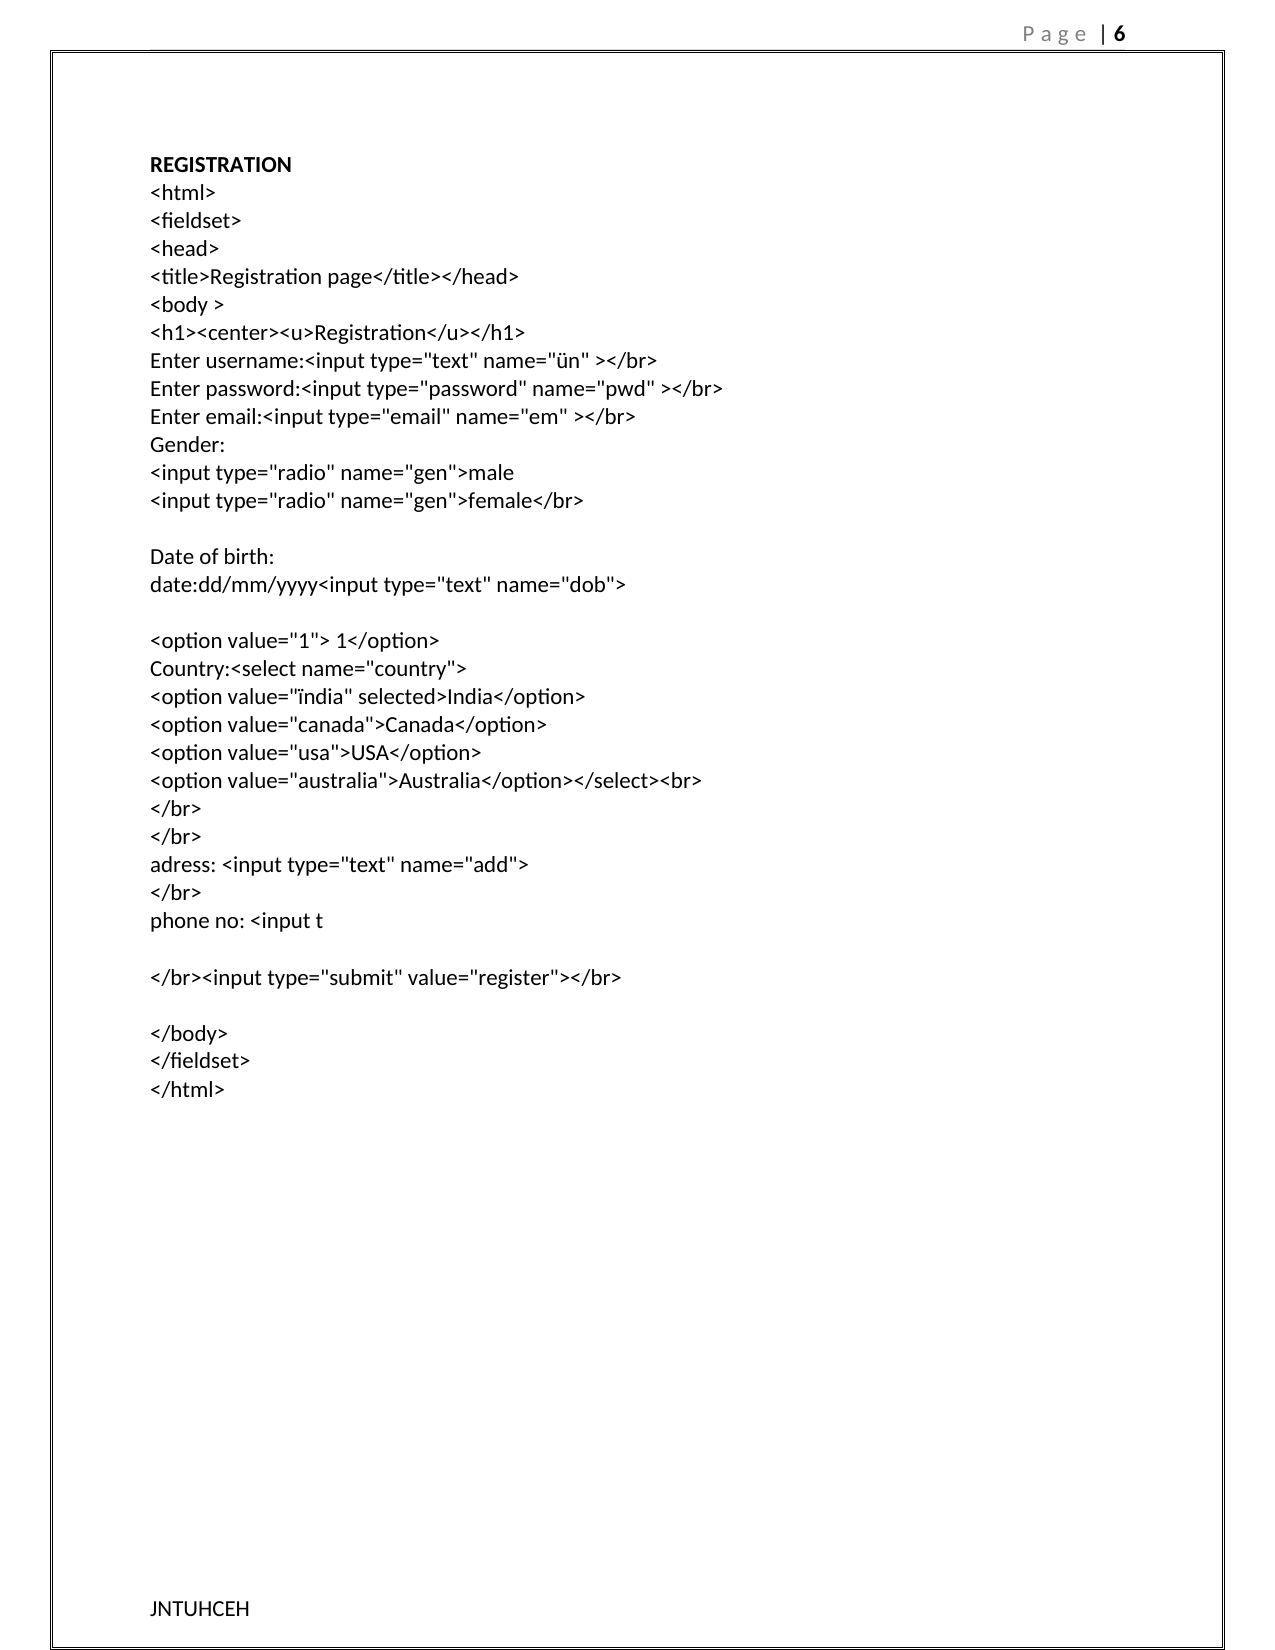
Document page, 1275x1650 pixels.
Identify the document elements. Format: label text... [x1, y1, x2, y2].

text </body> [150, 1019, 1125, 1047]
text date:dd/mm/yyyy<input type="text" name="dob"> [150, 570, 1125, 598]
text </br> [150, 878, 1125, 907]
text Enter email:<input type="email" name="em" ></br> [150, 402, 1125, 430]
text Country:<select name="country"> [150, 654, 1125, 682]
text Date of birth: [150, 542, 1125, 570]
text <html> [150, 178, 1125, 206]
text <title>Registration page</title></head> [150, 262, 1125, 290]
text REGISTRATION [150, 150, 1125, 178]
text </html> [150, 1075, 1125, 1103]
text <input type="radio" name="gen">female</br> [150, 486, 1125, 514]
text </br><input type="submit" value="register"></br> [150, 963, 1125, 991]
text </br> [150, 794, 1125, 822]
text <option value="canada">Canada</option> [150, 710, 1125, 738]
text <option value="1"> 1</option> [150, 626, 1125, 654]
text Enter username:<input type="text" name="ün" ></br> [150, 346, 1125, 374]
text </fieldset> [150, 1047, 1125, 1075]
text <option value="australia">Australia</option></select><br> [150, 766, 1125, 794]
text <input type="radio" name="gen">male [150, 458, 1125, 486]
text adress: <input type="text" name="add"> [150, 851, 1125, 878]
text <fieldset> [150, 206, 1125, 234]
text <body > [150, 290, 1125, 318]
text <head> [150, 234, 1125, 262]
text Enter password:<input type="password" name="pwd" ></br> [150, 374, 1125, 402]
text <h1><center><u>Registration</u></h1> [150, 318, 1125, 346]
text Gender: [150, 430, 1125, 458]
text <option value="usa">USA</option> [150, 738, 1125, 766]
text phone no: <input t [150, 907, 1125, 934]
text <option value="ïndia" selected>India</option> [150, 682, 1125, 710]
text </br> [150, 822, 1125, 851]
